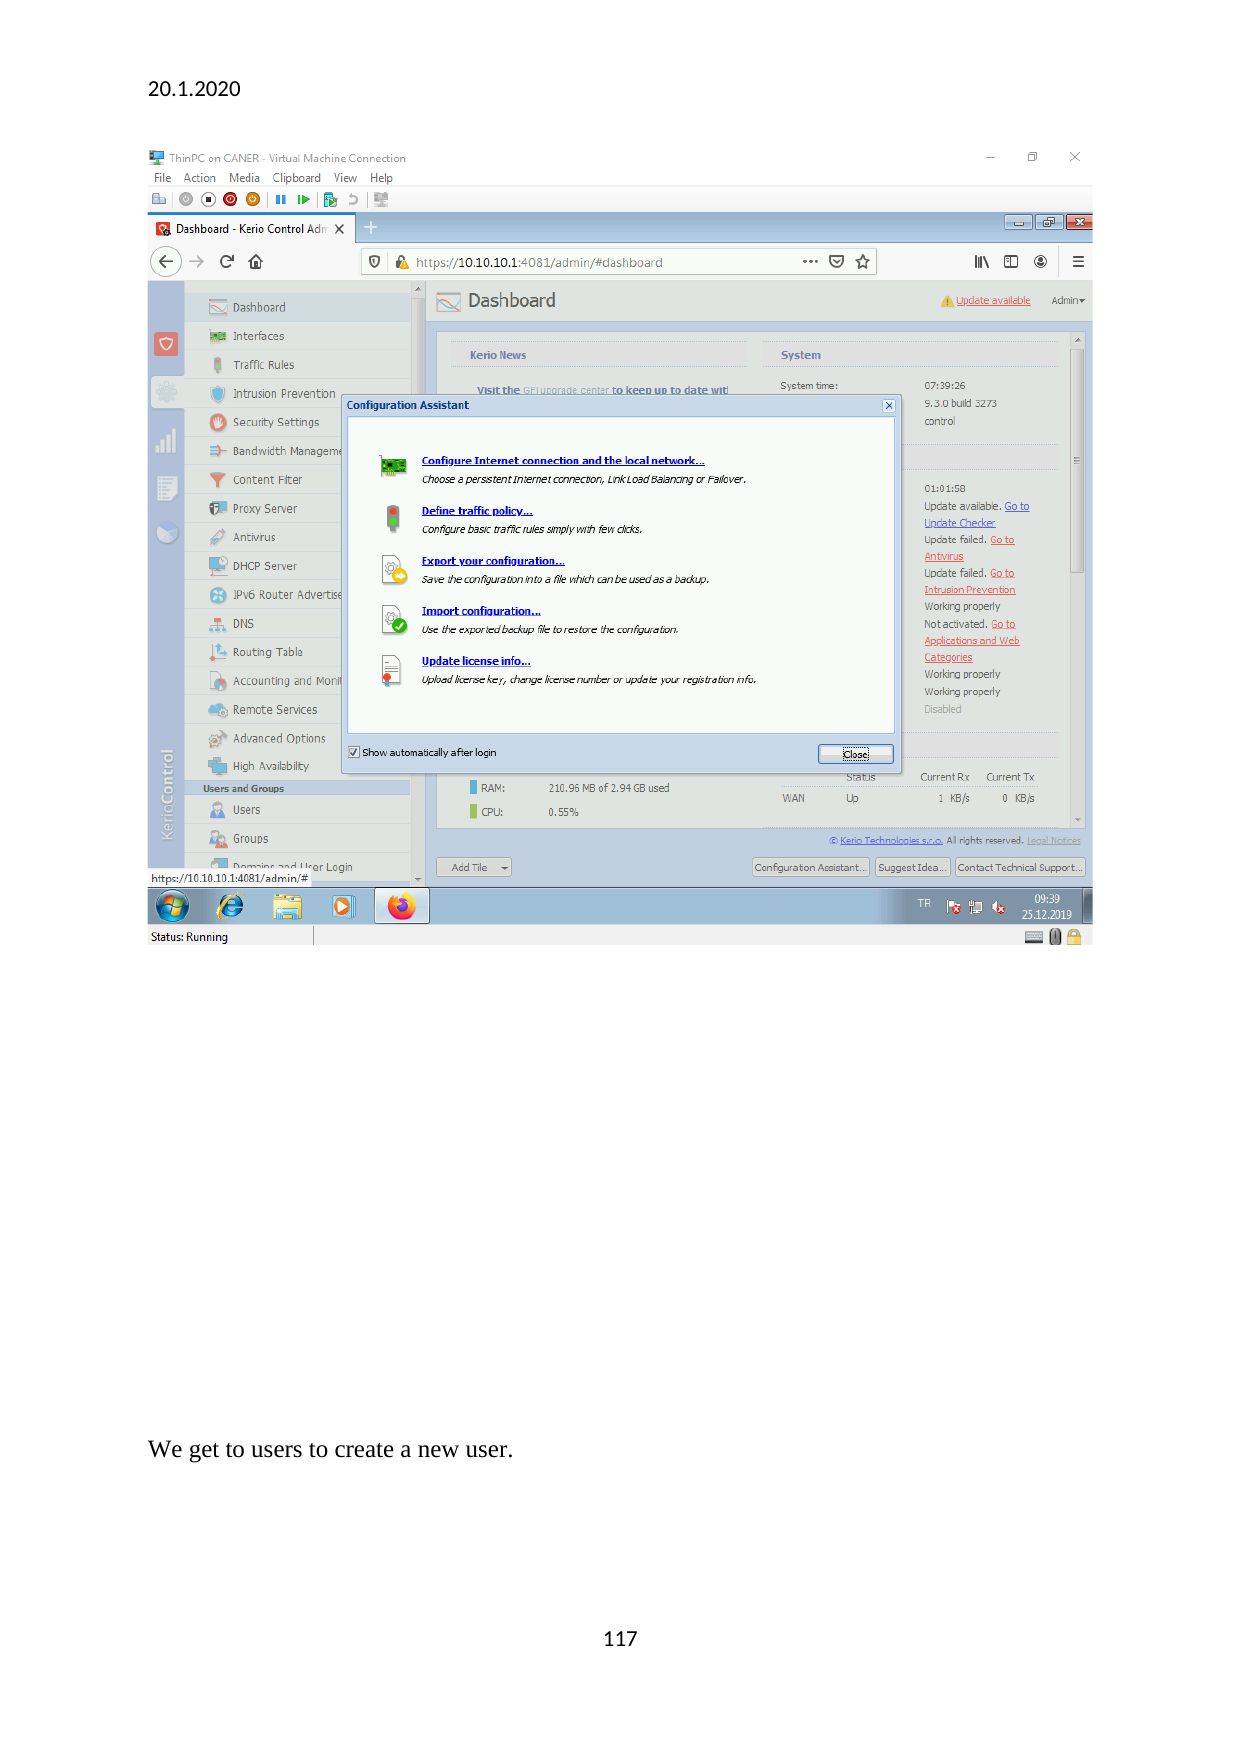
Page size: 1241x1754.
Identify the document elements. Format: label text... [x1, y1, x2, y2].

picture [147, 147, 1093, 945]
text We get to users to create a new user. [148, 1434, 1093, 1463]
